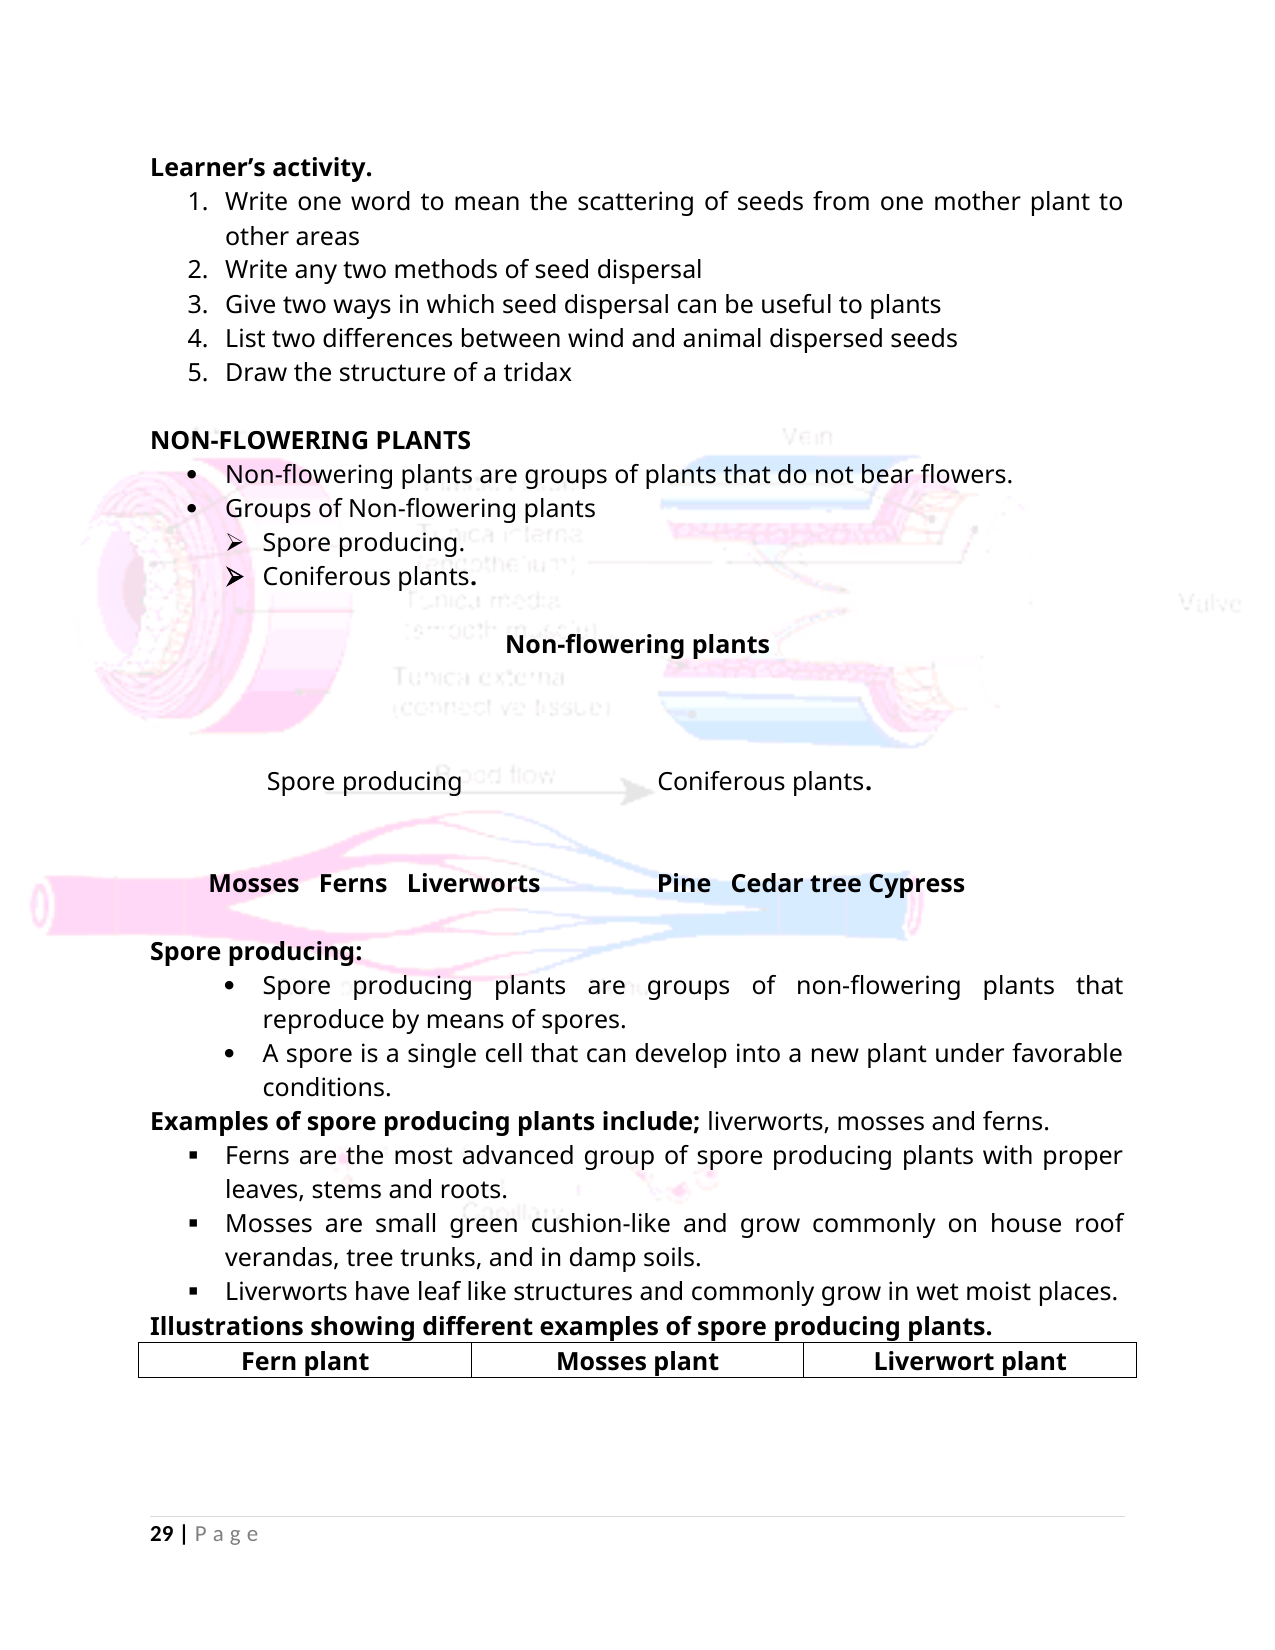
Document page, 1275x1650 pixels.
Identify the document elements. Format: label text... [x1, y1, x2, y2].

text NON-FLOWERING PLANTS [150, 422, 1125, 457]
text Examples of spore producing plants include; liverworts, mosses and ferns. [150, 1104, 1125, 1138]
list Ferns are the most advanced group of spore producing plants with proper leaves, stems and roots. [187, 1138, 1125, 1206]
list Non-flowering plants are groups of plants that do not bear flowers. [187, 457, 1125, 491]
list Groups of Non-flowering plants [187, 491, 1125, 525]
list Coniferous plants. [225, 559, 1125, 593]
list List two differences between wind and animal dispersed seeds [187, 320, 1125, 354]
list Write one word to mean the scattering of seeds from one mother plant to other areas [187, 184, 1125, 252]
list Mosses are small green cushion-like and grow commonly on house roof verandas, tree trunks, and in damp soils. [187, 1206, 1125, 1274]
list Give two ways in which seed dispersal can be useful to plants [187, 286, 1125, 320]
text Illustrations showing different examples of spore producing plants. [150, 1308, 1125, 1342]
text Mosses Ferns Liverworts Pine Cedar tree Cypress [150, 865, 1125, 899]
list A spore is a single cell that can develop into a new plant under favorable conditions. [225, 1036, 1125, 1104]
table_header Fern plant [139, 1343, 471, 1377]
list Spore producing. [225, 525, 1125, 559]
text Spore producing Coniferous plants. [150, 763, 1125, 797]
table_header Liverwort plant [804, 1343, 1136, 1377]
text Non-flowering plants [150, 627, 1125, 661]
list Draw the structure of a tridax [187, 354, 1125, 388]
list Liverworts have leaf like structures and commonly grow in wet moist places. [187, 1274, 1125, 1308]
list Write any two methods of seed dispersal [187, 252, 1125, 286]
text Spore producing: [150, 933, 1125, 967]
text Learner’s activity. [150, 150, 1125, 184]
table_header Mosses plant [472, 1343, 803, 1377]
list Spore producing plants are groups of non-flowering plants that reproduce by means of spores. [225, 967, 1125, 1036]
